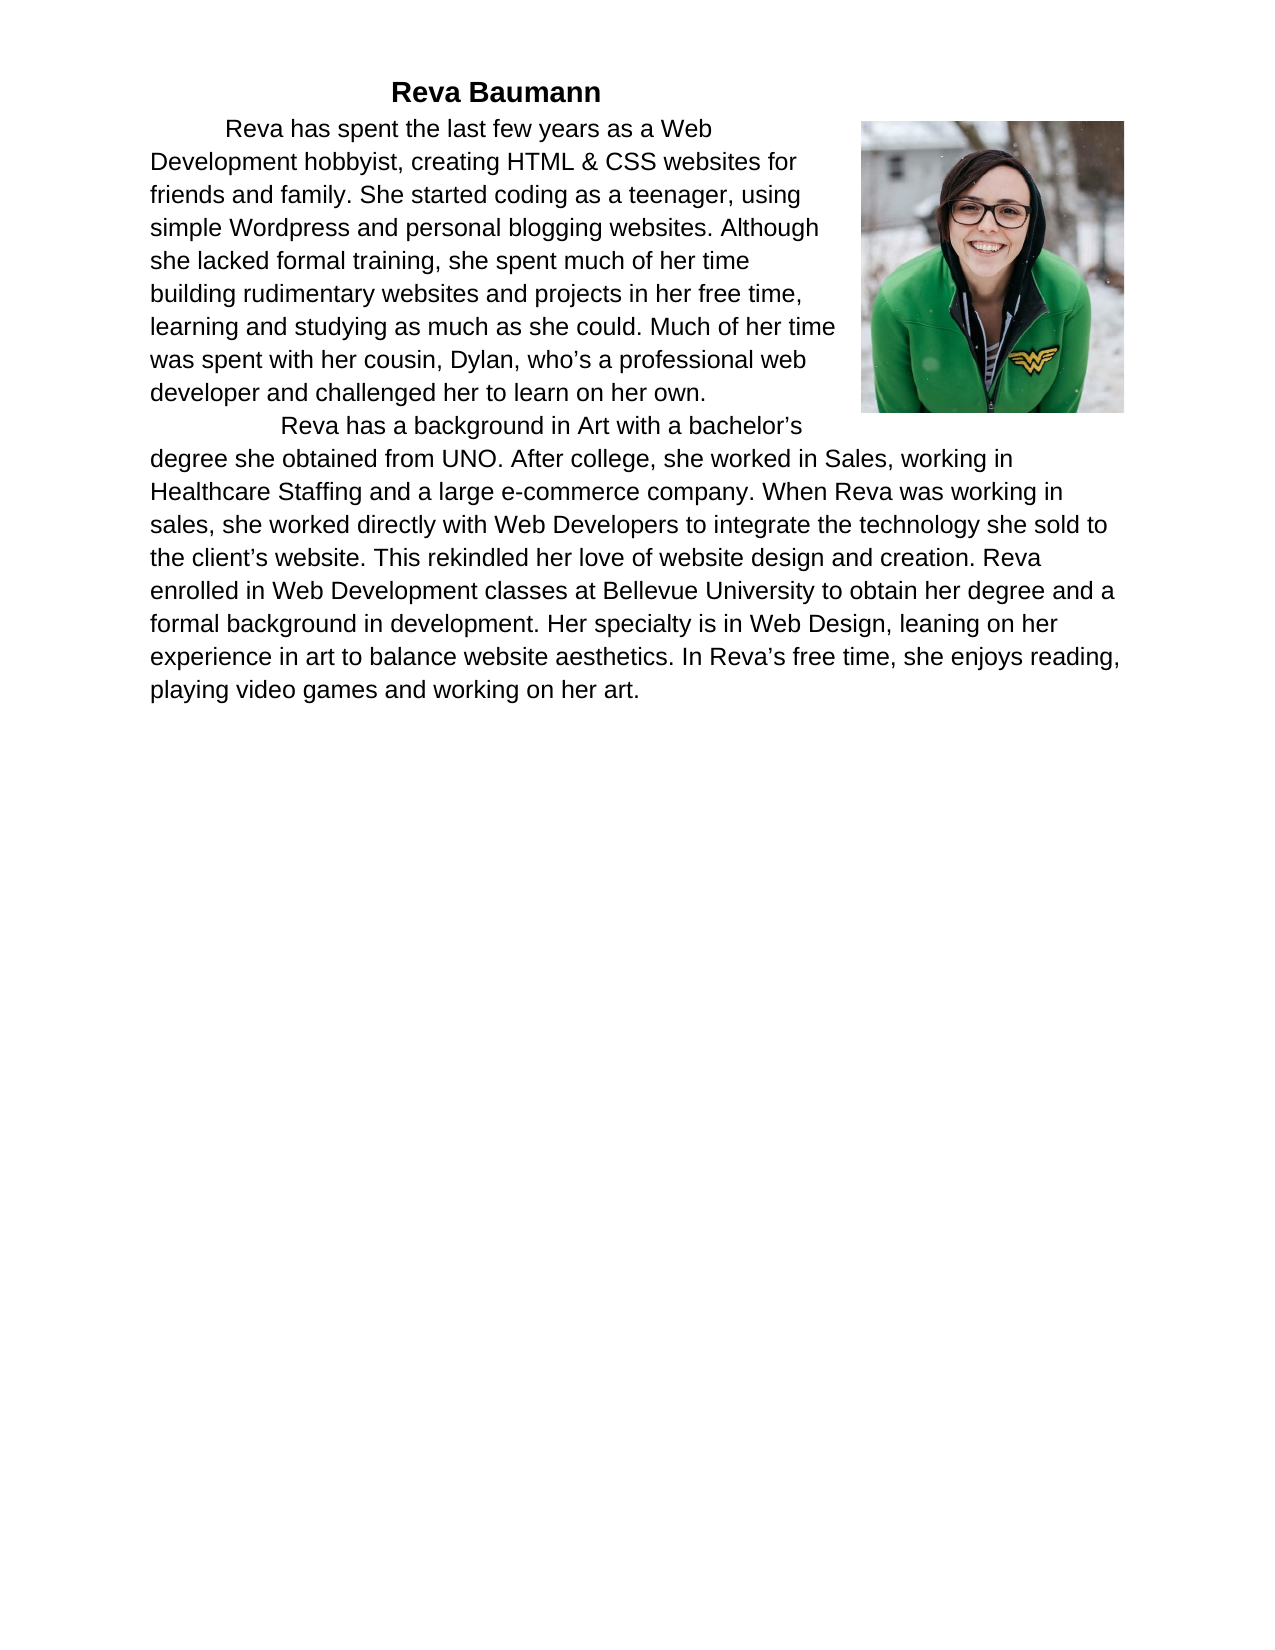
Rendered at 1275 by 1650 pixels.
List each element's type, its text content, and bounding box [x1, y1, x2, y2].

text Reva Baumann [150, 75, 1125, 108]
picture [861, 121, 1125, 413]
text Reva has a background in Art with a bachelor’s degree she obtained from UNO. After college, she worked in Sales, working in Healthcare Staffing and a large e-commerce company. When Reva was working in sales, she worked directly with Web Developers to integrate the technology she sold to the client’s website. This rekindled her love of website design and creation. Reva enrolled in Web Development classes at Bellevue University to obtain her degree and a formal background in development. Her specialty is in Web Design, leaning on her experience in art to balance website aesthetics. In Reva’s free time, she enjoys reading, playing video games and working on her art. [150, 411, 1125, 704]
